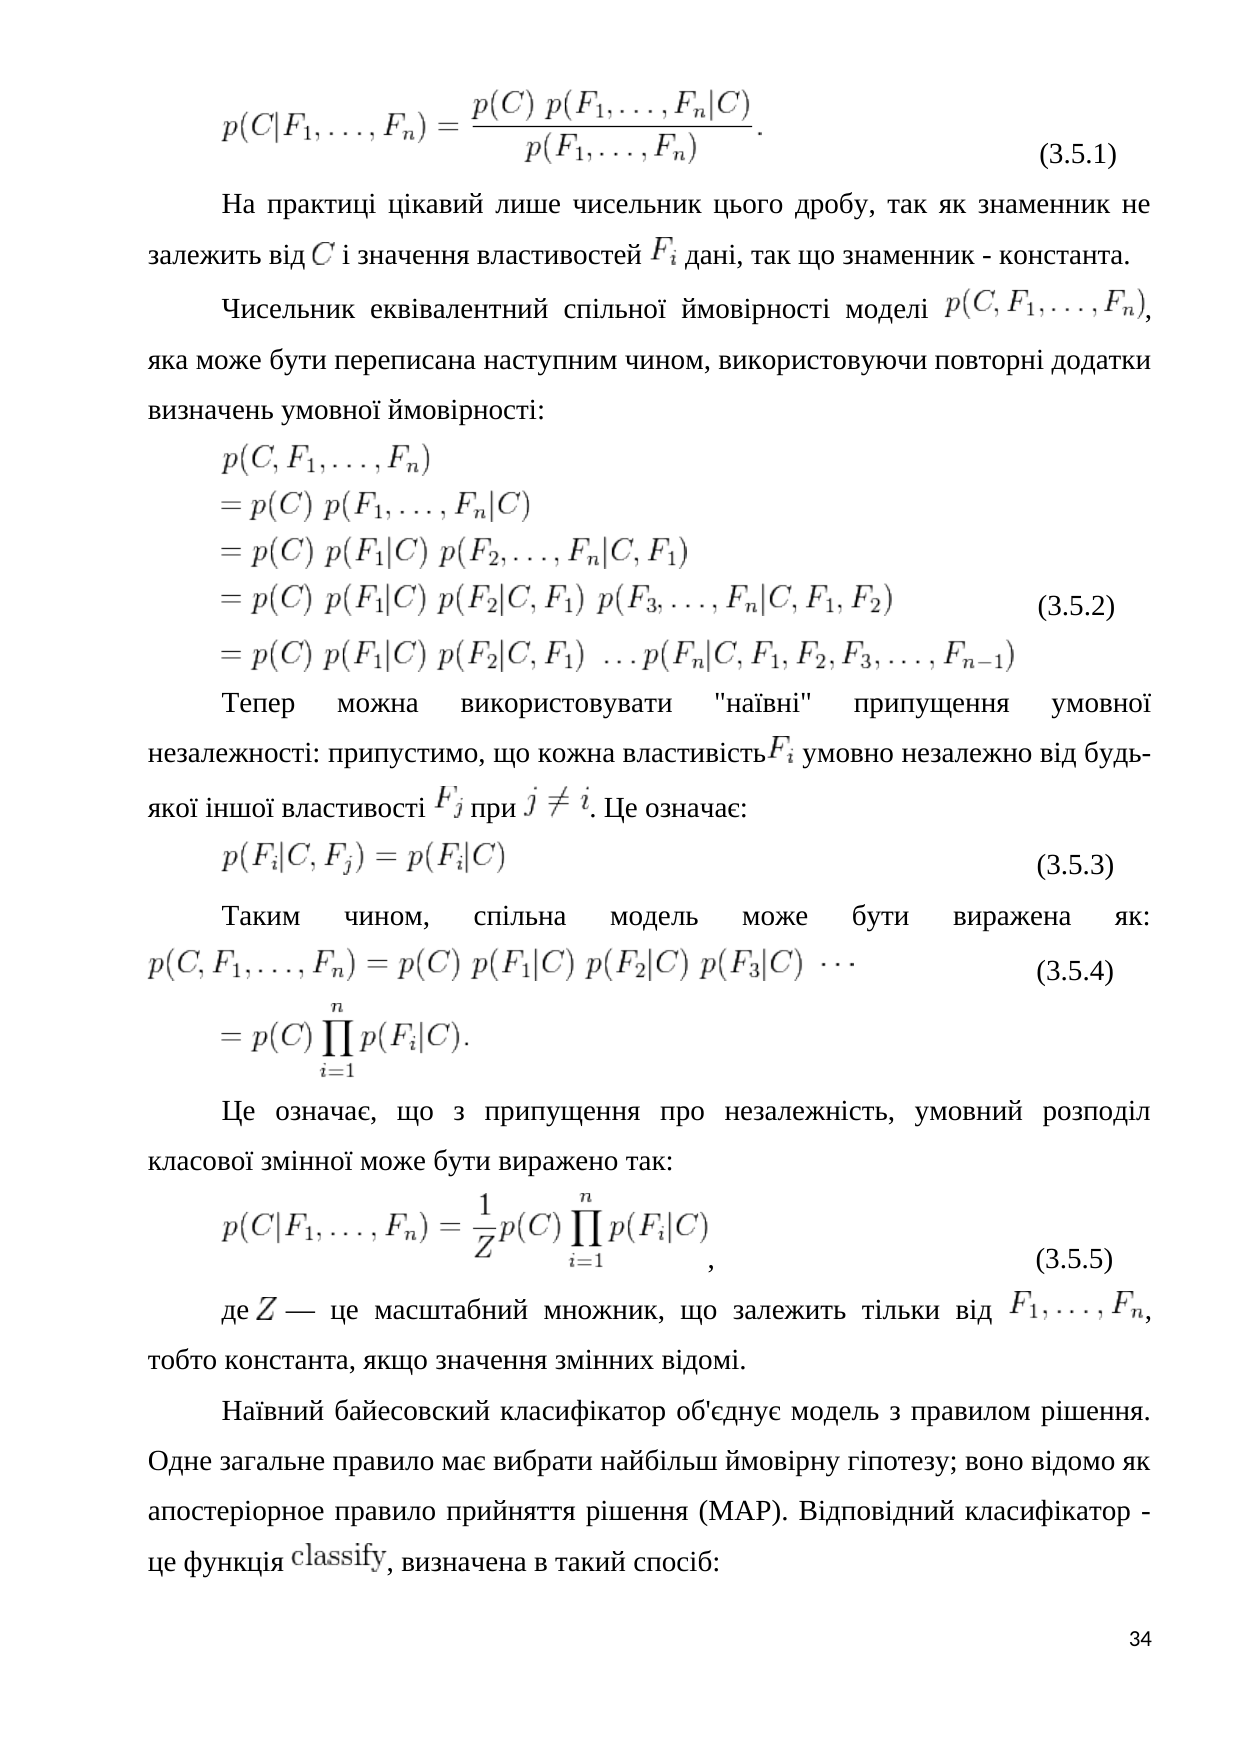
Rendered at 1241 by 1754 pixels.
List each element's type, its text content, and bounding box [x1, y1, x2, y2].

text Наївний байесовский класифікатор об'єднує модель з правилом рішення. Одне загальне правило має вибрати найбільш ймовірну гіпотезу; воно відомо як апостеріорное правило прийняття рішення (MAP). Відповідний класифікатор - це функція , визначена в такий спосіб: [148, 1393, 1152, 1578]
text На практиці цікавий лише чисельник цього дробу, так як знаменник не залежить від і значення властивостей дані, так що знаменник - константа. [148, 187, 1152, 270]
picture [221, 88, 762, 164]
text Чисельник еквівалентний спільної ймовірності моделі , яка може бути переписана наступним чином, використовуючи повторні додатки визначень умовної ймовірності: [148, 287, 1152, 426]
picture [221, 582, 892, 616]
picture [1008, 1291, 1145, 1320]
picture [523, 786, 589, 818]
picture [766, 736, 795, 763]
picture [221, 489, 530, 522]
picture [291, 1543, 387, 1572]
picture [312, 242, 335, 265]
text де — це масштабний множник, що залежить тільки від , тобто константа, якщо значення змінних відомі. [148, 1291, 1152, 1376]
picture [147, 947, 854, 981]
text (3.5.3) [148, 840, 1152, 881]
picture [649, 237, 678, 265]
picture [221, 442, 430, 476]
picture [944, 287, 1145, 319]
text Тепер можна використовувати "наївні" припущення умовної незалежності: припустимо, що кожна властивість умовно незалежно від будь-якої іншої властивості при . Це означає: [148, 685, 1152, 823]
picture [221, 638, 1014, 672]
picture [221, 1003, 469, 1079]
picture [221, 536, 687, 569]
picture [256, 1297, 279, 1320]
text Це означає, що з припущення про незалежність, умовний розподіл класової змінної може бути виражено так: [148, 1093, 1152, 1177]
picture [221, 840, 505, 875]
picture [221, 1193, 708, 1269]
picture [433, 786, 463, 818]
